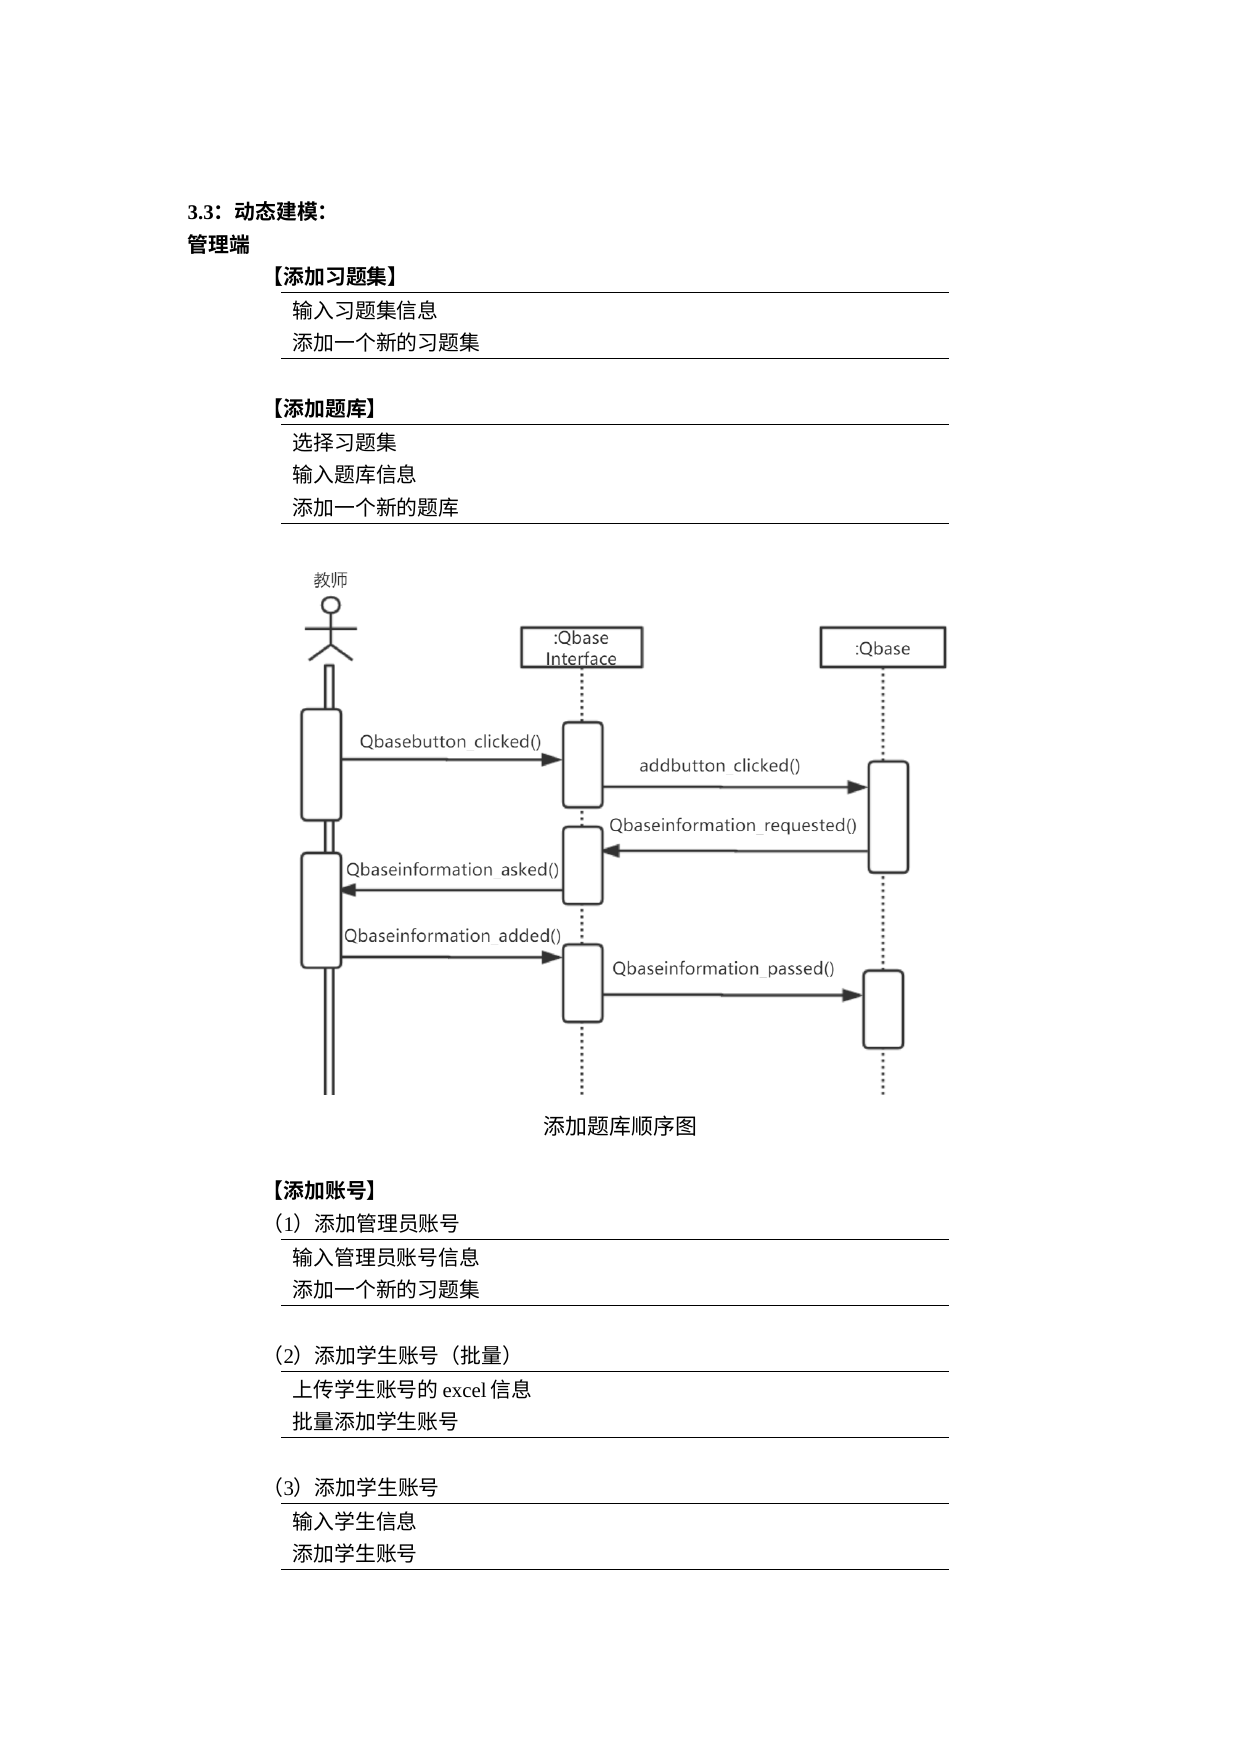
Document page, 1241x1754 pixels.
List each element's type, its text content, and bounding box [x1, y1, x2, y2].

text 3.3：动态建模： [187, 194, 1053, 227]
table_header 选择习题集 [281, 425, 949, 458]
text 【添加题库】 [262, 392, 1053, 424]
text （3）添加学生账号 [262, 1470, 1053, 1503]
text 添加题库顺序图 [187, 1109, 1053, 1141]
table_header 输入管理员账号信息 [281, 1240, 949, 1272]
picture [273, 556, 967, 1095]
table_cell 添加一个新的习题集 [281, 326, 949, 358]
text 管理端 [187, 227, 1053, 259]
table_cell 添加学生账号 [281, 1536, 949, 1569]
table_header 上传学生账号的excel信息 批量添加学生账号 [281, 1372, 949, 1437]
table_cell 输入题库信息 添加一个新的题库 [281, 458, 949, 523]
text （2）添加学生账号（批量） [262, 1338, 1053, 1371]
table_cell 添加一个新的习题集 [281, 1272, 949, 1305]
table_header 输入习题集信息 [281, 293, 949, 326]
table_header 输入学生信息 [281, 1504, 949, 1536]
text （1）添加管理员账号 [262, 1206, 1053, 1239]
text 【添加账号】 [262, 1174, 1053, 1206]
text 【添加习题集】 [262, 259, 1053, 292]
